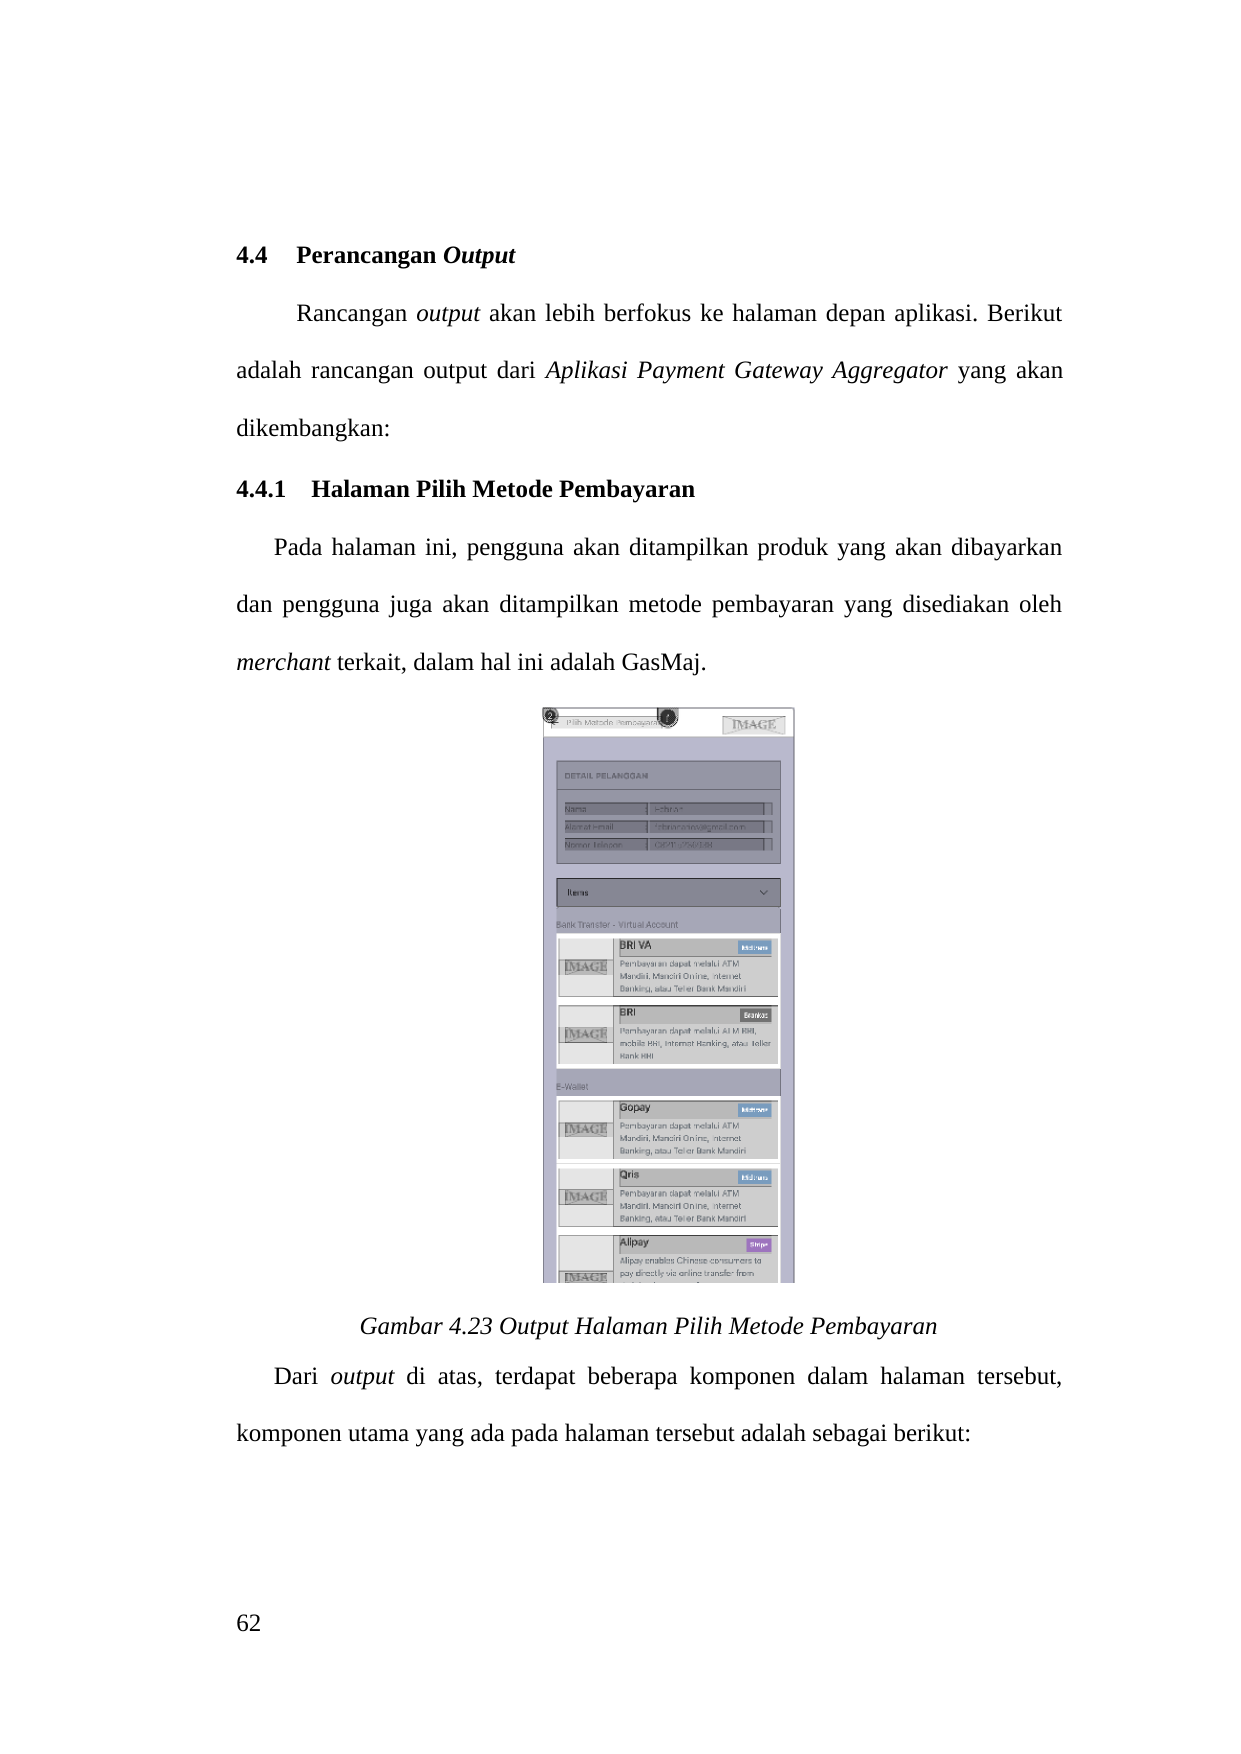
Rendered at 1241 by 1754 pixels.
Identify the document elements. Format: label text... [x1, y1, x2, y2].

subtitle Perancangan Output [236, 240, 1063, 269]
picture [531, 704, 805, 1283]
text Rancangan output akan lebih berfokus ke halaman depan aplikasi. Berikut adalah rancangan output dari Aplikasi Payment Gateway Aggregator yang akan dikembangkan: [236, 298, 1063, 442]
list Pada halaman ini, pengguna akan ditampilkan produk yang akan dibayarkan dan pengguna juga akan ditampilkan metode pembayaran yang disediakan oleh merchant terkait, dalam hal ini adalah GasMaj. [236, 532, 1063, 676]
subtitle Halaman Pilih Metode Pembayaran [236, 474, 1063, 503]
text Dari output di atas, terdapat beberapa komponen dalam halaman tersebut, komponen utama yang ada pada halaman tersebut adalah sebagai berikut: [236, 1361, 1063, 1447]
